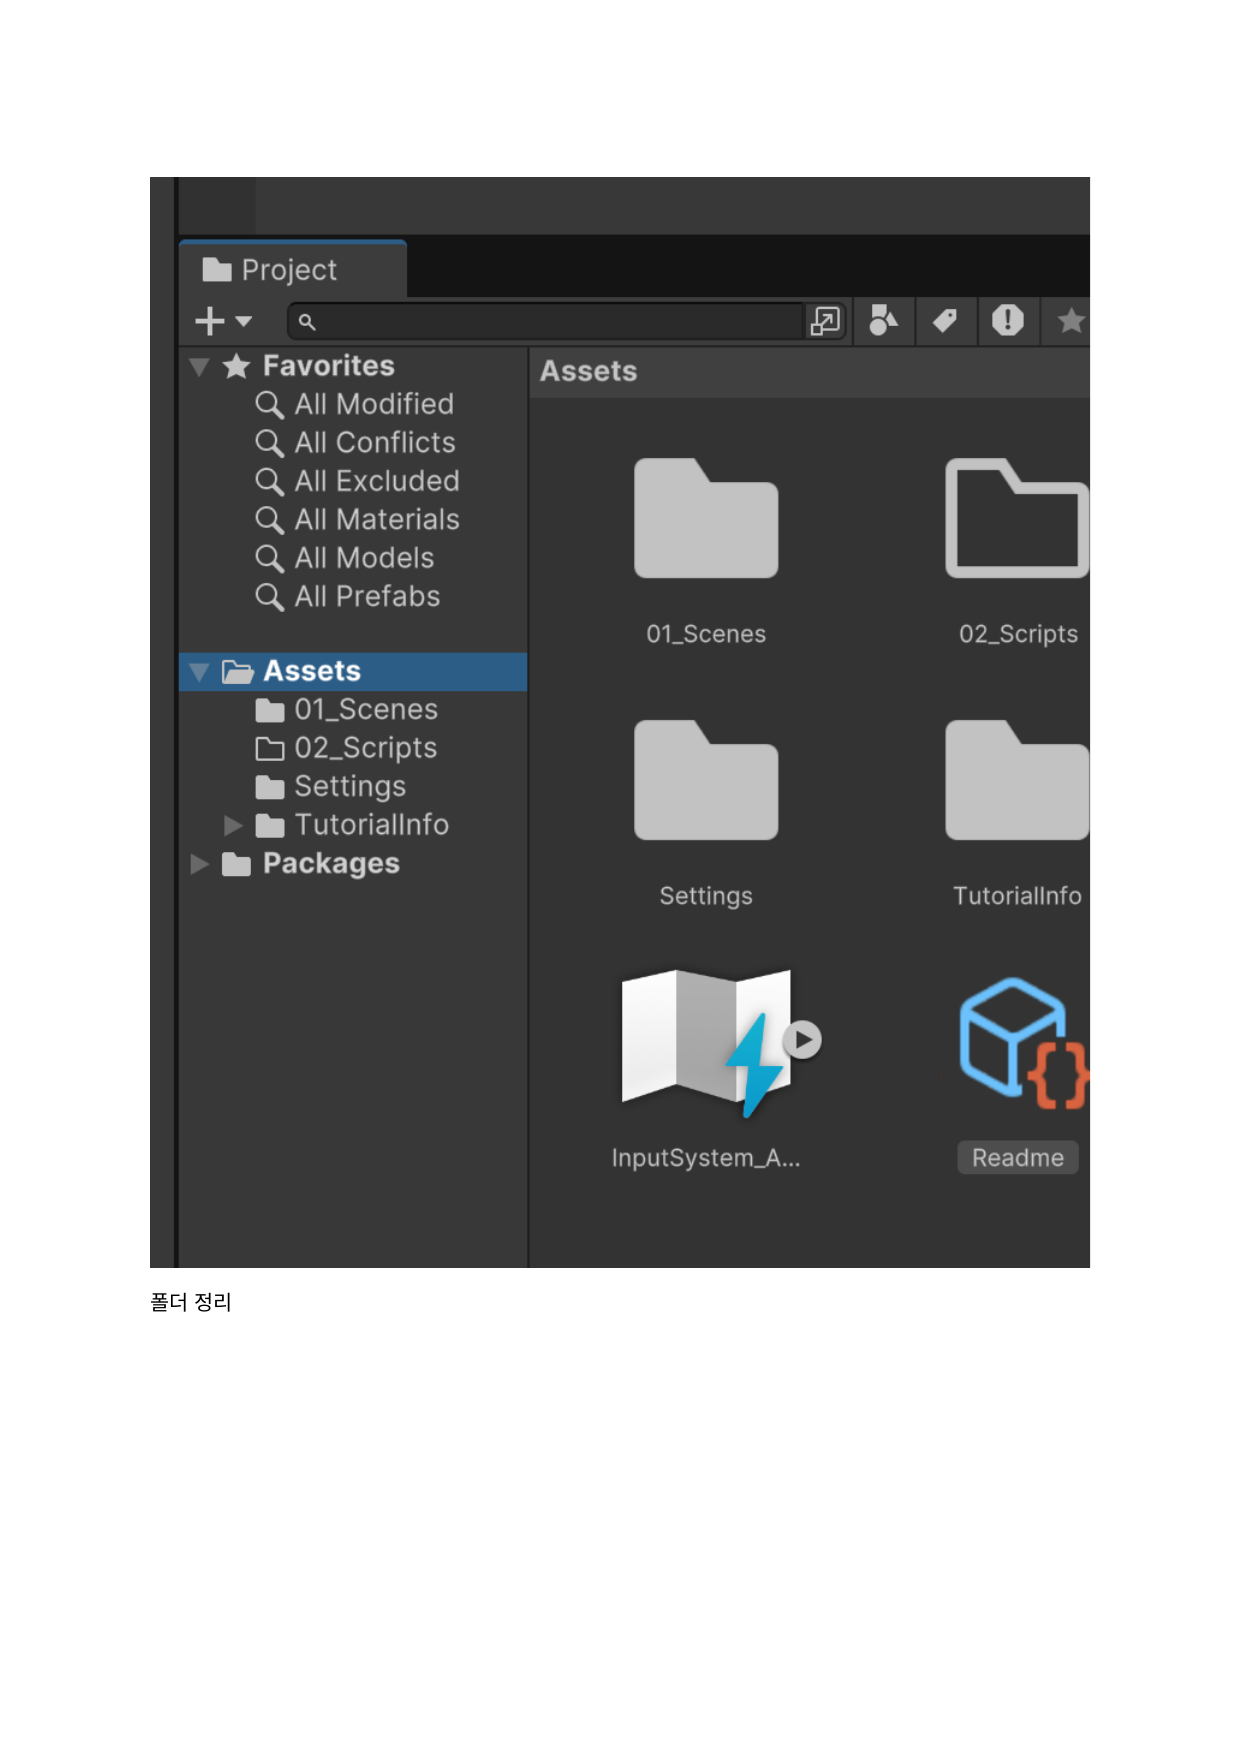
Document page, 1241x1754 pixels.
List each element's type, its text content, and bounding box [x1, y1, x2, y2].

text 폴더 정리 [150, 1286, 1090, 1317]
picture [150, 177, 1091, 1268]
